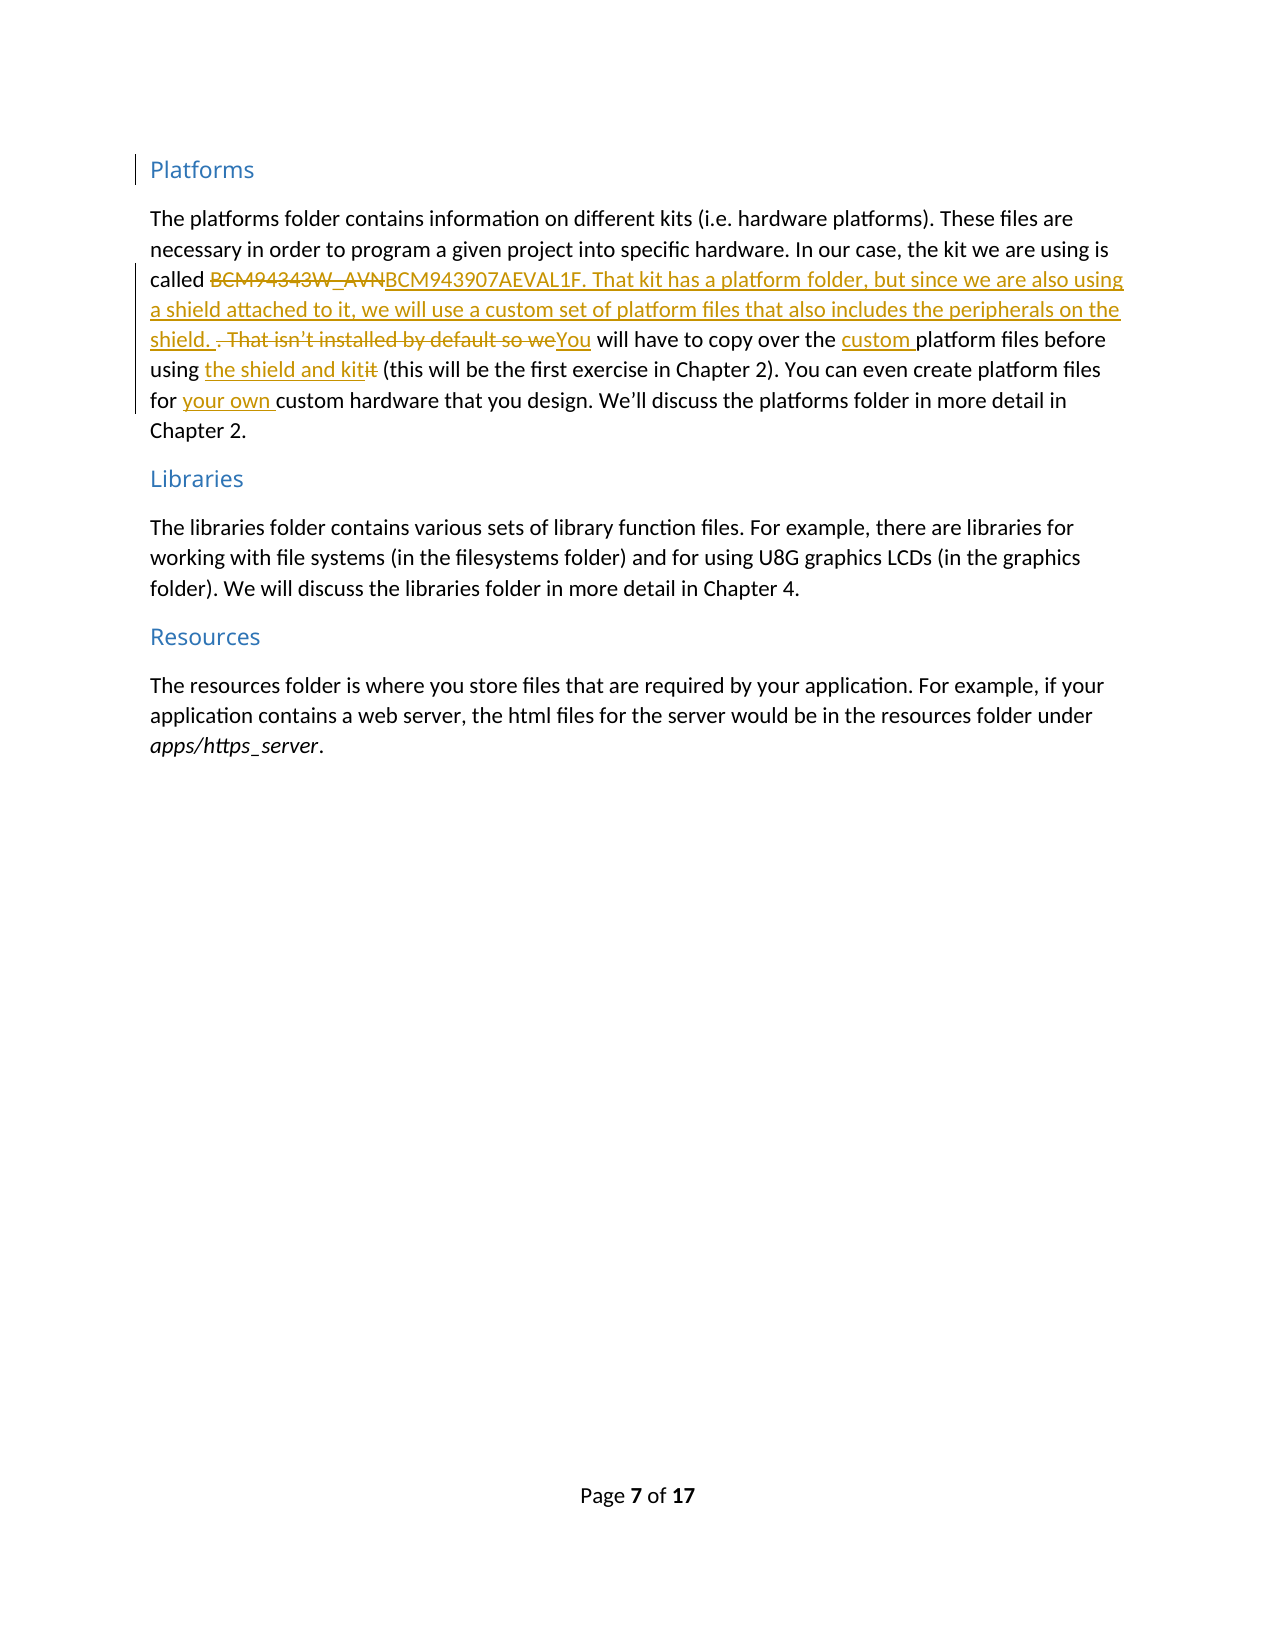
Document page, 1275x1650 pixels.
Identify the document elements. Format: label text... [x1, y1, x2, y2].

subtitle Platforms [150, 154, 1125, 185]
subtitle Resources [150, 621, 1125, 652]
text The platforms folder contains information on different kits (i.e. hardware platforms). These files are necessary in order to program a given project into specific hardware. In our case, the kit we are using is called will have to copy over the platform files before using (this will be the first exercise in Chapter 2). You can even create platform files for custom hardware that you design. We’ll discuss the platforms folder in more detail in Chapter 2. [150, 204, 1125, 444]
subtitle Libraries [150, 463, 1125, 494]
text The libraries folder contains various sets of library function files. For example, there are libraries for working with file systems (in the filesystems folder) and for using U8G graphics LCDs (in the graphics folder). We will discuss the libraries folder in more detail in Chapter 4. [150, 513, 1125, 602]
text The resources folder is where you store files that are required by your application. For example, if your application contains a web server, the html files for the server would be in the resources folder under apps/https_server. [150, 671, 1125, 759]
